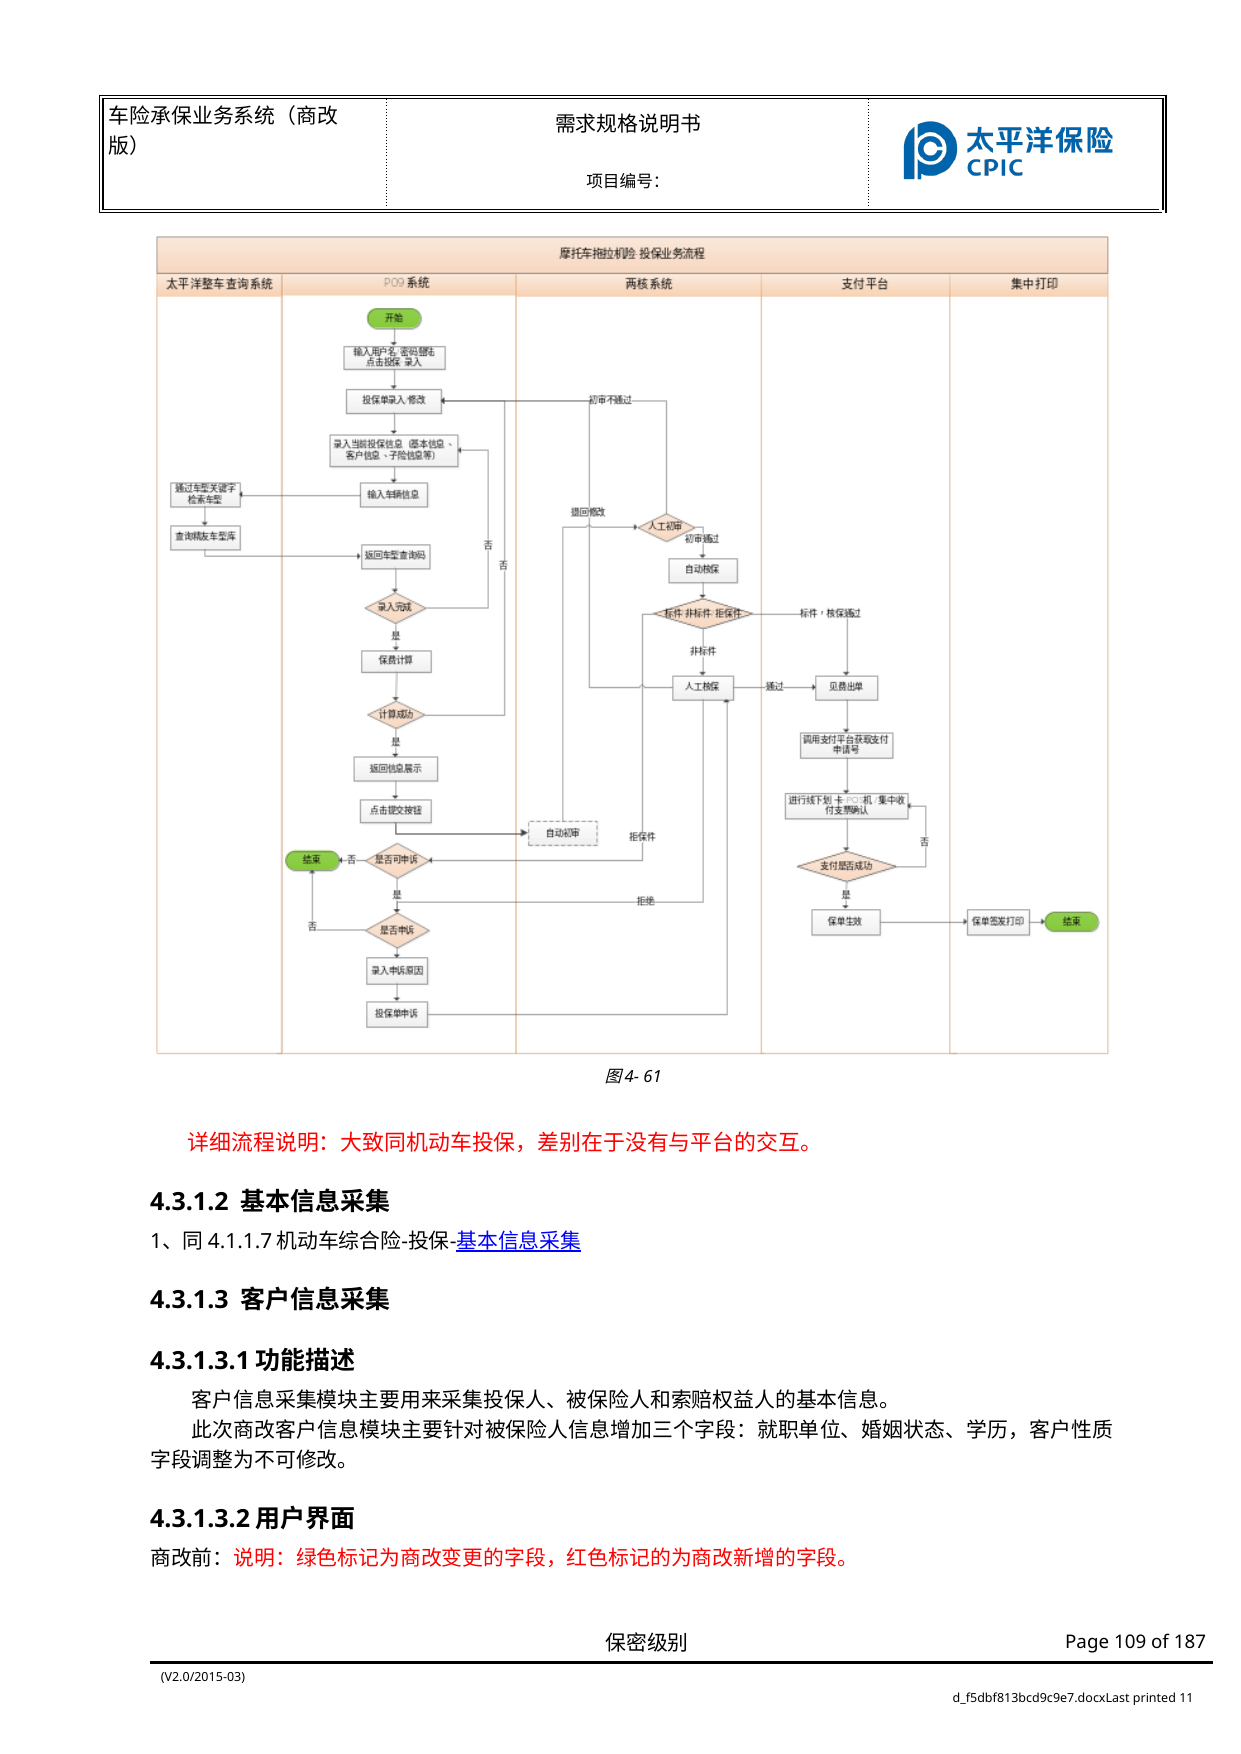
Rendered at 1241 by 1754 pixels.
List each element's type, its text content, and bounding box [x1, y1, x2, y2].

subtitle 用户界面 [150, 1499, 1116, 1535]
text 图4- 61 [150, 1063, 1116, 1088]
text 此次商改客户信息模块主要针对被保险人信息增加三个字段：就职单位、婚姻状态、学历，客户性质字段调整为不可修改。 [150, 1413, 1116, 1474]
subtitle 功能描述 [150, 1341, 1116, 1377]
text 商改前：说明：绿色标记为商改变更的字段，红色标记的为商改新增的字段。 [150, 1541, 1116, 1572]
text 1、同4.1.1.7机动车综合险-投保-基本信息采集 [150, 1224, 1116, 1254]
picture [900, 117, 1117, 183]
list 详细流程说明：大致同机动车投保，差别在于没有与平台的交互。 [187, 1125, 1116, 1157]
subtitle 基本信息采集 [150, 1182, 1116, 1218]
text 客户信息采集模块主要用来采集投保人、被保险人和索赔权益人的基本信息。 [150, 1383, 1116, 1413]
subtitle 客户信息采集 [150, 1279, 1116, 1316]
